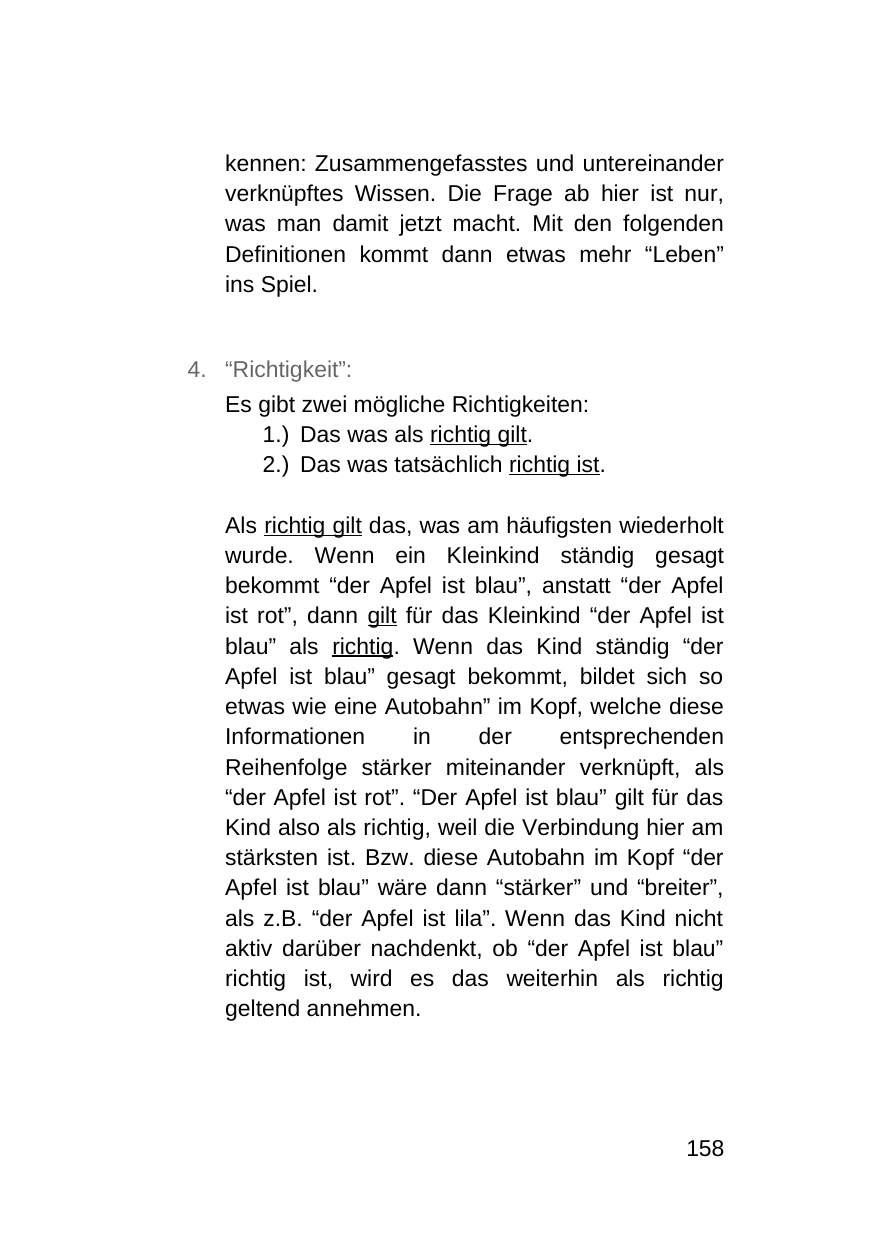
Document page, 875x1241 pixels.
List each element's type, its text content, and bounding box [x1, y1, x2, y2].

list Das was tatsächlich richtig ist. [262, 451, 724, 478]
text Es gibt zwei mögliche Richtigkeiten: [225, 391, 724, 417]
subtitle “Richtigkeit”: [187, 356, 724, 383]
list Das was als richtig gilt. [262, 421, 724, 447]
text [225, 150, 724, 297]
text Als richtig gilt das, was am häufigsten wiederholt wurde. Wenn ein Kleinkind ständig gesagt bekommt “der Apfel ist blau”, anstatt “der Apfel ist rot”, dann gilt für das Kleinkind “der Apfel ist blau” als richtig. Wenn das Kind ständig “der Apfel ist blau” gesagt bekommt, bildet sich so etwas wie eine Autobahn” im Kopf, welche diese Informationen in der entsprechenden Reihenfolge stärker miteinander verknüpft, als “der Apfel ist rot”. “Der Apfel ist blau” gilt für das Kind also als richtig, weil die Verbindung hier am stärksten ist. Bzw. diese Autobahn im Kopf “der Apfel ist blau” wäre dann “stärker” und “breiter”, als z.B. “der Apfel ist lila”. Wenn das Kind nicht aktiv darüber nachdenkt, ob “der Apfel ist blau” richtig ist, wird es das weiterhin als richtig geltend annehmen. [225, 512, 724, 1021]
